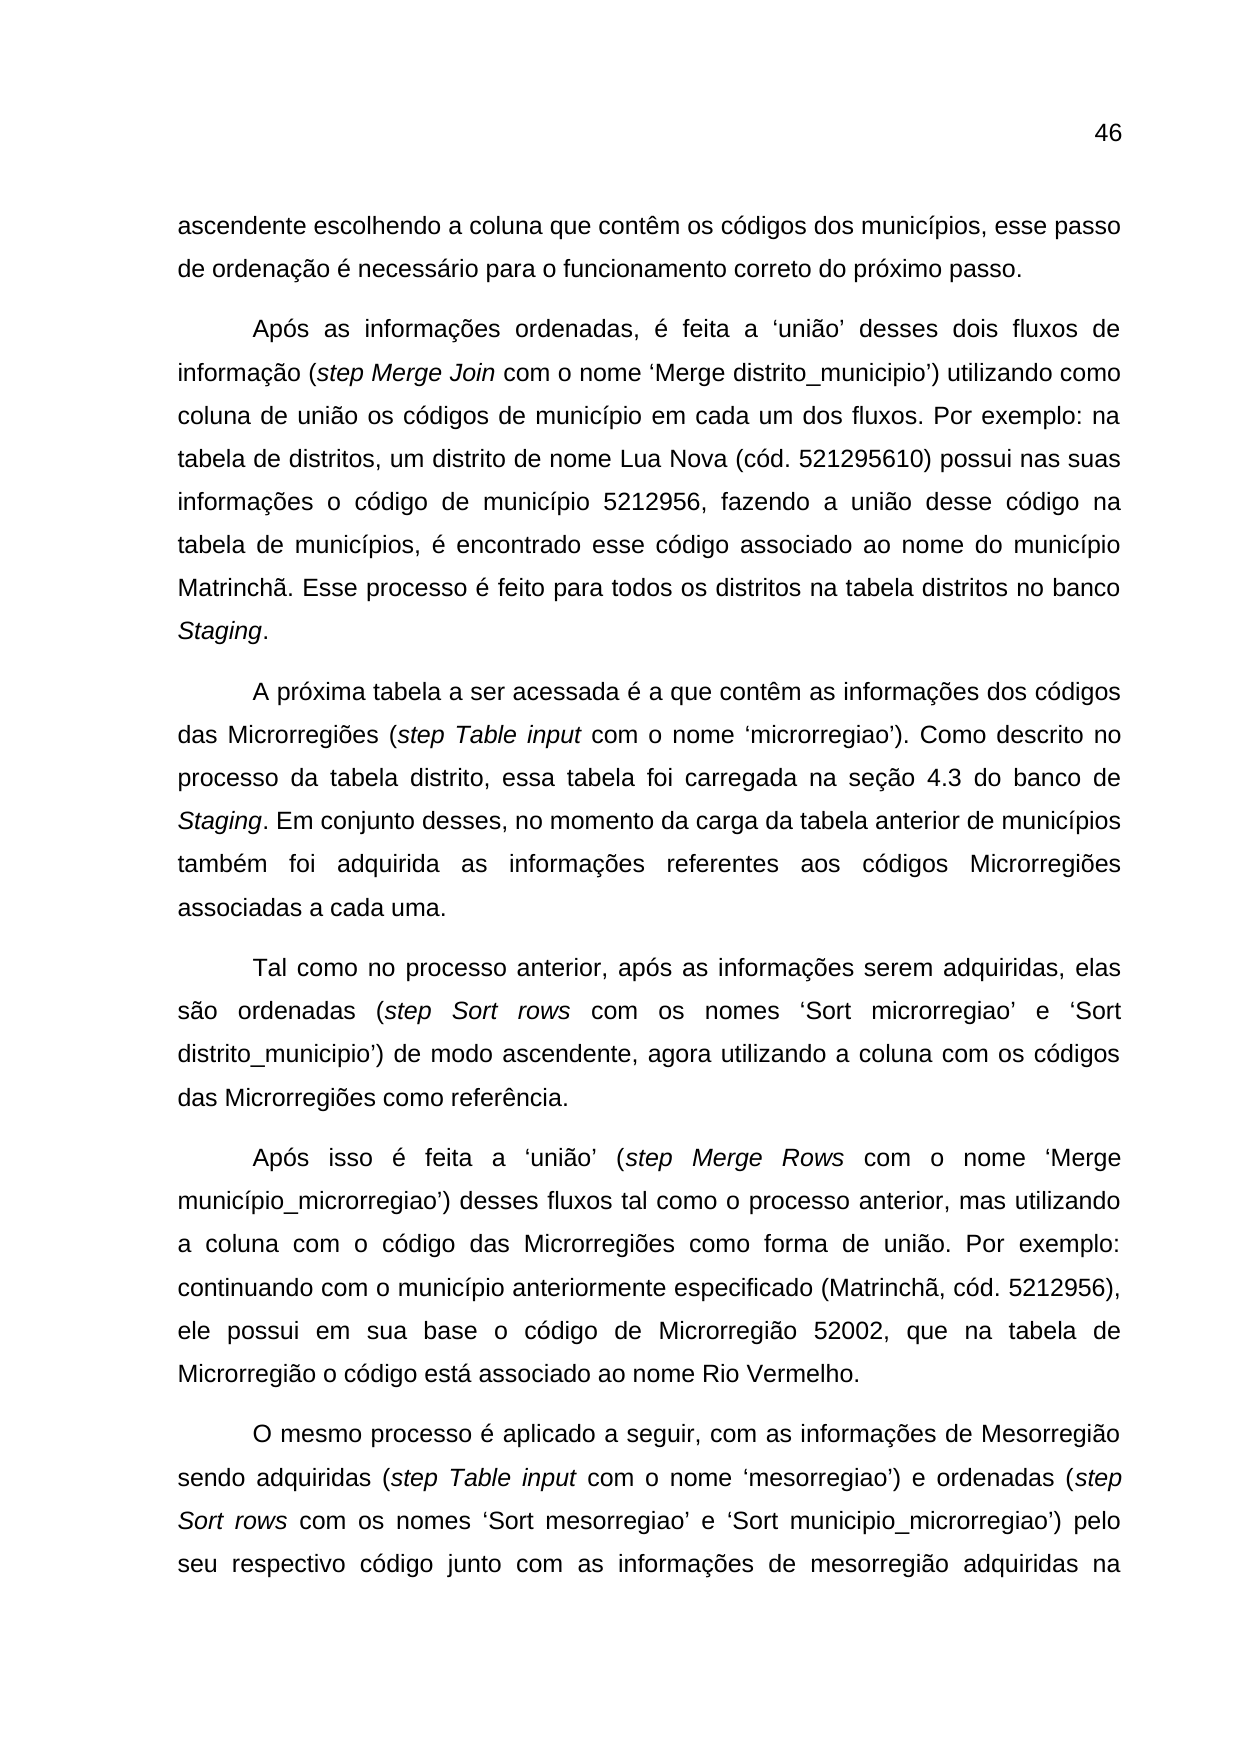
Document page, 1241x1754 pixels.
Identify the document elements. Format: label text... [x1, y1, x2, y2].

text Após isso é feita a ‘união’ (step Merge Rows com o nome ‘Merge município_microrregiao’) desses fluxos tal como o processo anterior, mas utilizando a coluna com o código das Microrregiões como forma de união. Por exemplo: continuando com o município anteriormente especificado (Matrinchã, cód. 5212956), ele possui em sua base o código de Microrregião 52002, que na tabela de Microrregião o código está associado ao nome Rio Vermelho. [177, 1143, 1122, 1387]
text A próxima tabela a ser acessada é a que contêm as informações dos códigos das Microrregiões (step Table input com o nome ‘microrregiao’). Como descrito no processo da tabela distrito, essa tabela foi carregada na seção 4.3 do banco de Staging. Em conjunto desses, no momento da carga da tabela anterior de municípios também foi adquirida as informações referentes aos códigos Microrregiões associadas a cada uma. [177, 677, 1122, 921]
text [177, 211, 1122, 282]
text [177, 1419, 1122, 1577]
text Tal como no processo anterior, após as informações serem adquiridas, elas são ordenadas (step Sort rows com os nomes ‘Sort microrregiao’ e ‘Sort distrito_municipio’) de modo ascendente, agora utilizando a coluna com os códigos das Microrregiões como referência. [177, 953, 1122, 1111]
text Após as informações ordenadas, é feita a ‘união’ desses dois fluxos de informação (step Merge Join com o nome ‘Merge distrito_municipio’) utilizando como coluna de união os códigos de município em cada um dos fluxos. Por exemplo: na tabela de distritos, um distrito de nome Lua Nova (cód. 521295610) possui nas suas informações o código de município 5212956, fazendo a união desse código na tabela de municípios, é encontrado esse código associado ao nome do município Matrinchã. Esse processo é feito para todos os distritos na tabela distritos no banco Staging. [177, 314, 1122, 645]
